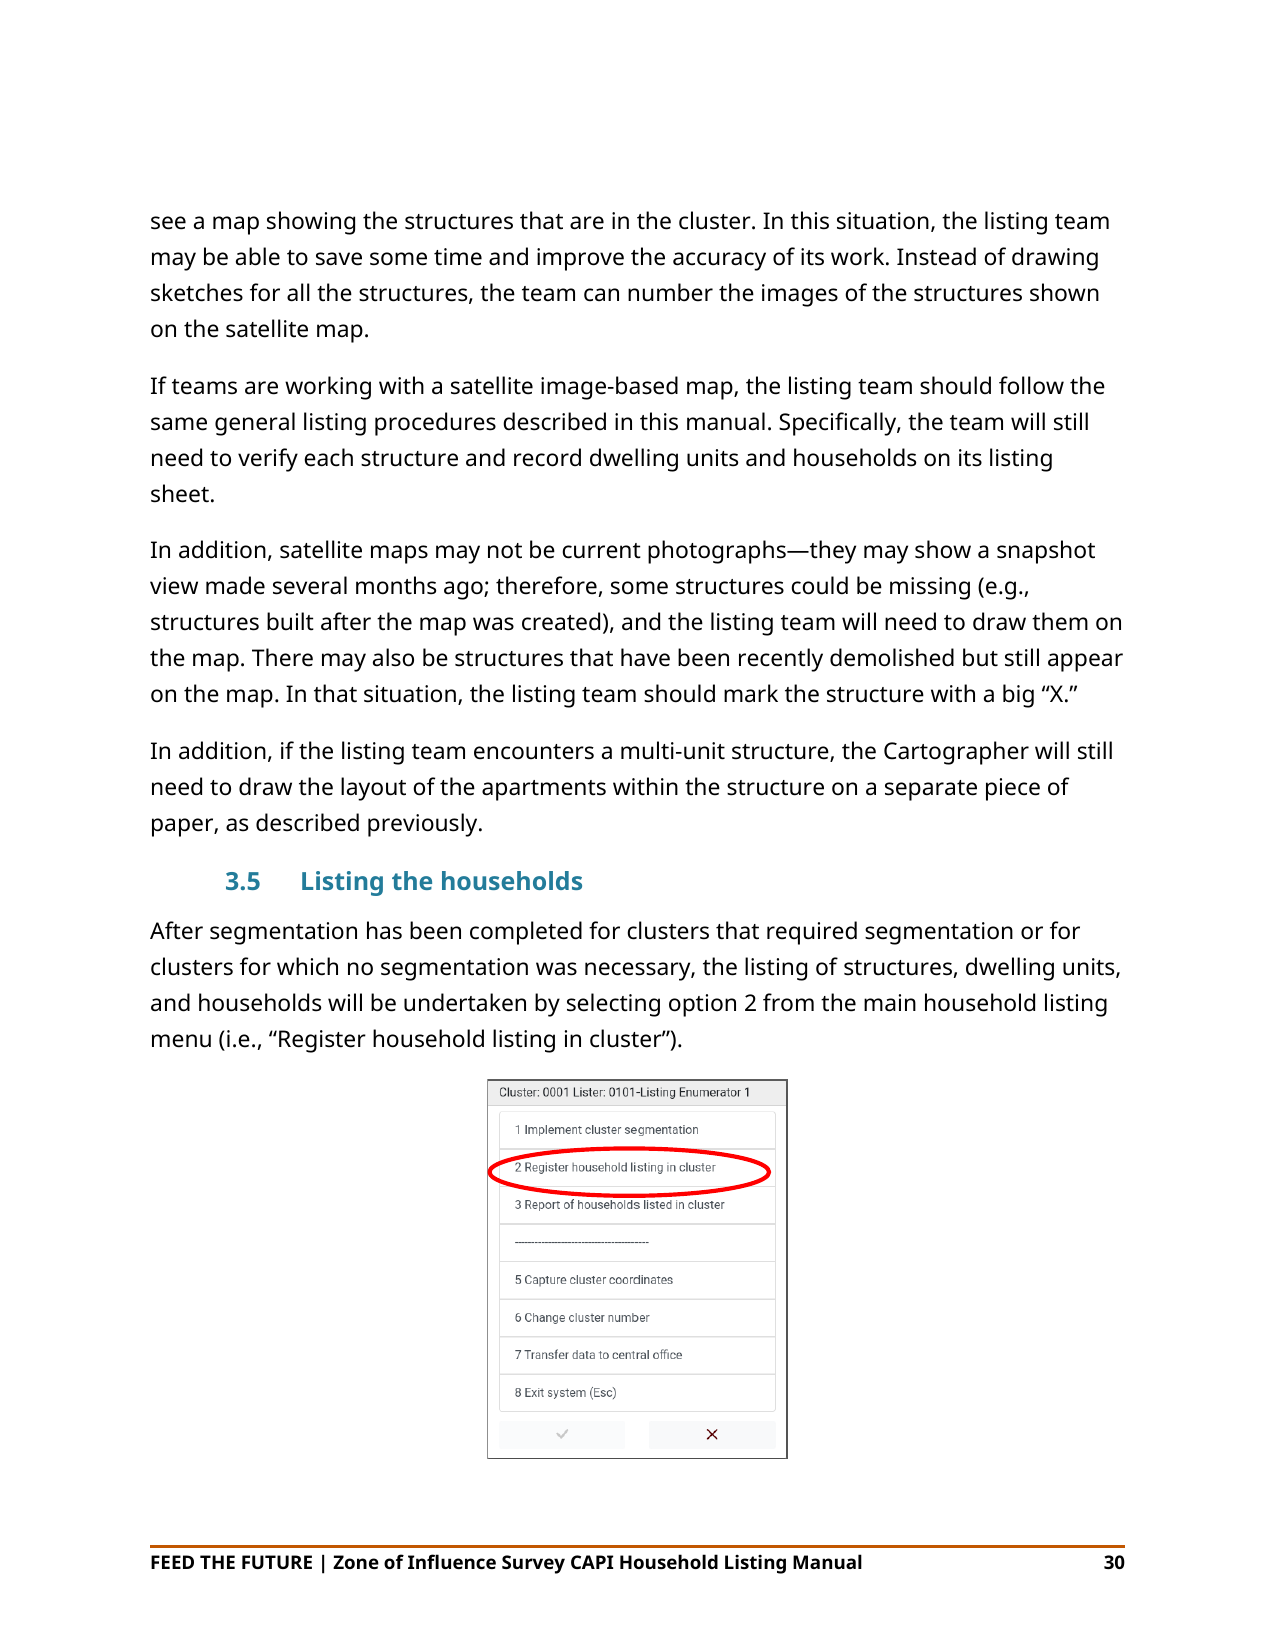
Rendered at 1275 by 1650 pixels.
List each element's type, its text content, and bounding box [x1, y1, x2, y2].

text In addition, satellite maps may not be current photographs—they may show a snapshot view made several months ago; therefore, some structures could be missing (e.g., structures built after the map was created), and the listing team will need to draw them on the map. There may also be structures that have been recently demolished but still appear on the map. In that situation, the listing team should mark the structure with a big “X.” [150, 534, 1125, 709]
text After segmentation has been completed for clusters that required segmentation or for clusters for which no segmentation was necessary, the listing of structures, dwelling units, and households will be undertaken by selecting option 2 from the main household listing menu (i.e., “Register household listing in cluster”). [150, 915, 1125, 1054]
text If teams are working with a satellite image-based map, the listing team should follow the same general listing procedures described in this manual. Specifically, the team will still need to verify each structure and record dwelling units and households on its listing sheet. [150, 370, 1125, 509]
text In addition, if the listing team encounters a multi-unit structure, the Cartographer will still need to draw the layout of the apartments within the structure on a separate piece of paper, as described previously. [150, 735, 1125, 838]
picture [493, 1151, 766, 1193]
subtitle 3.5 Listing the households [225, 863, 1125, 897]
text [150, 205, 1125, 344]
picture [487, 1079, 788, 1459]
